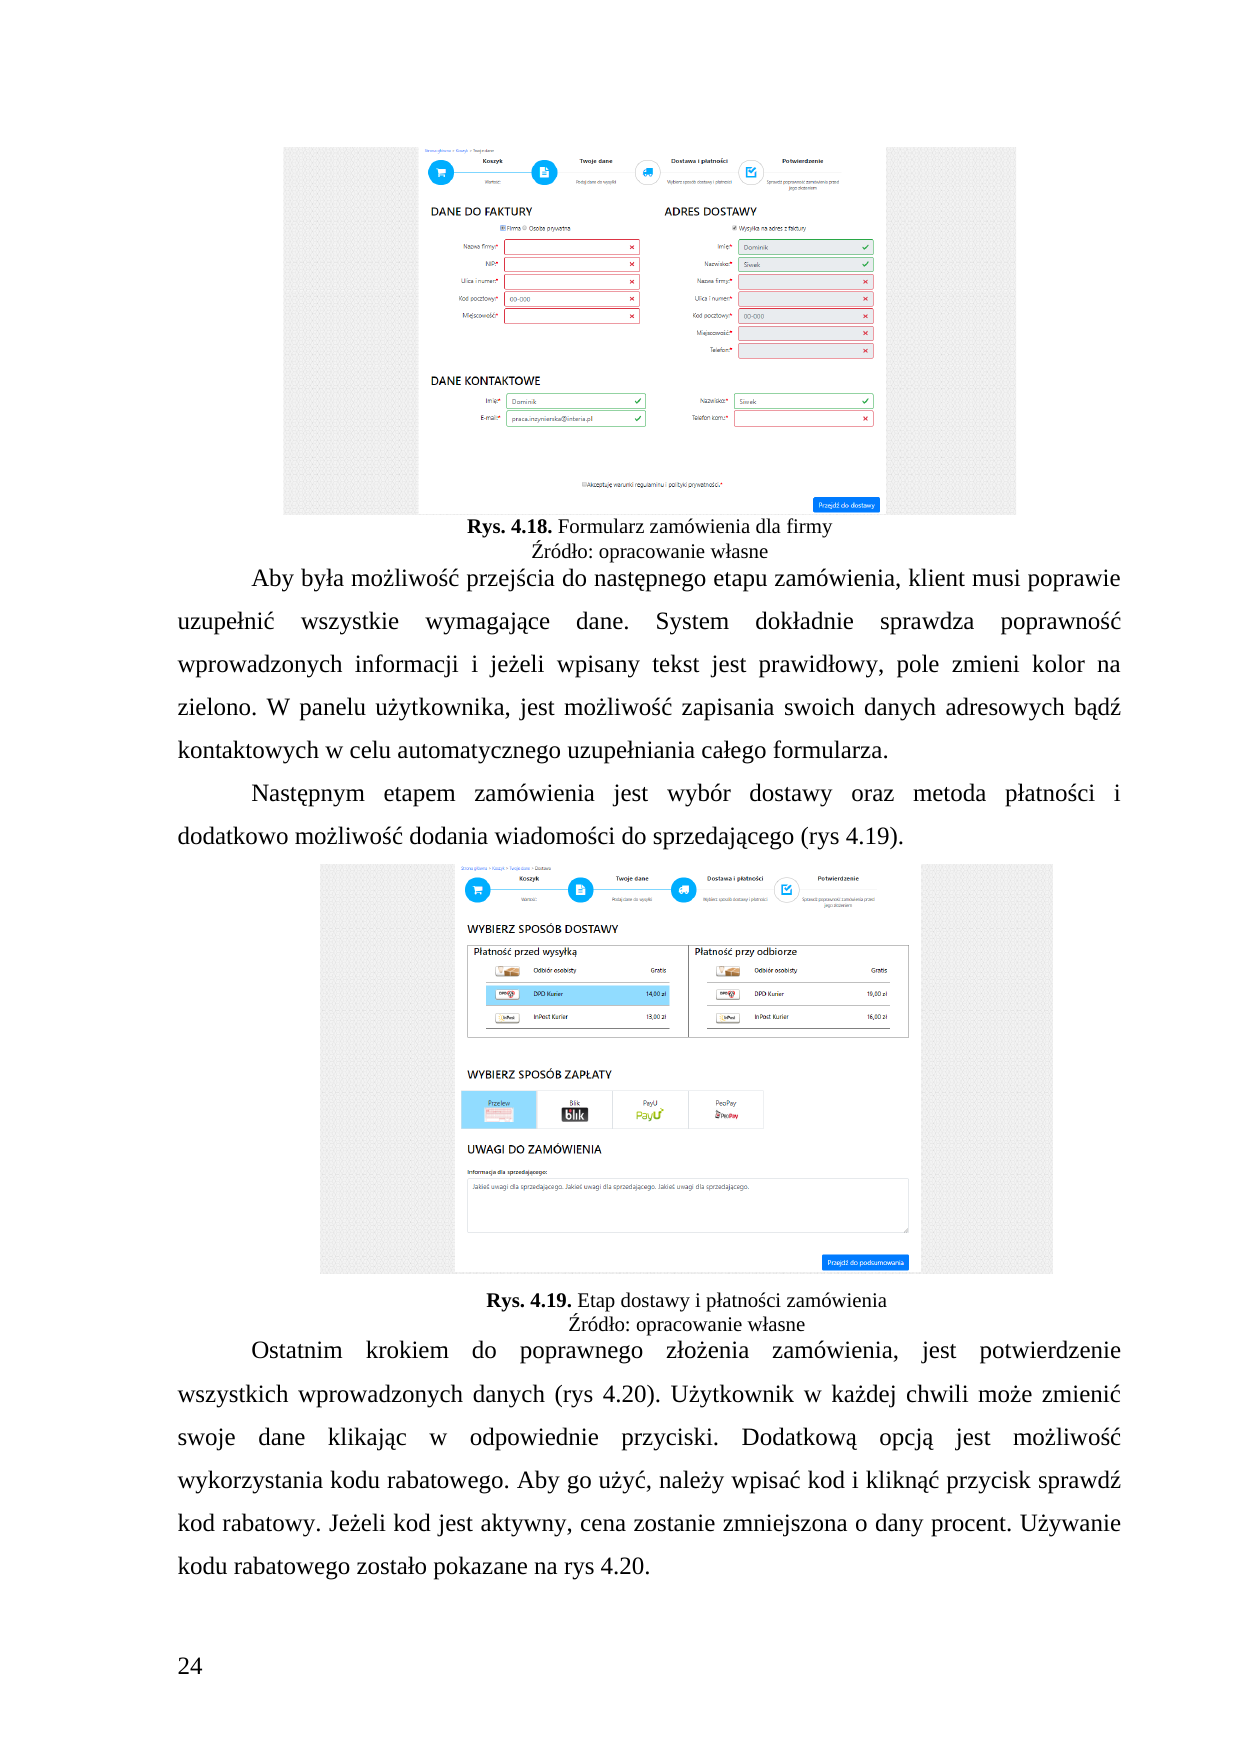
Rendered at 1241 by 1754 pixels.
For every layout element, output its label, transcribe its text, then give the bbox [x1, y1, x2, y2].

text Źródło: opracowanie własne [177, 538, 1122, 563]
text Źródło: opracowanie własne [177, 1312, 1122, 1336]
text Rys. 4.19. Etap dostawy i płatności zamówienia [177, 1287, 1122, 1312]
text Następnym etapem zamówienia jest wybór dostawy oraz metoda płatności i dodatkowo możliwość dodania wiadomości do sprzedającego (rys 4.19). [177, 778, 1122, 850]
text Ostatnim krokiem do poprawnego złożenia zamówienia, jest potwierdzenie wszystkich wprowadzonych danych (rys 4.20). Użytkownik w każdej chwili może zmienić swoje dane klikając w odpowiednie przyciski. Dodatkową opcją jest możliwość wykorzystania kodu rabatowego. Aby go użyć, należy wpisać kod i kliknąć przycisk sprawdź kod rabatowy. Jeżeli kod jest aktywny, cena zostanie zmniejszona o dany procent. Używanie kodu rabatowego zostało pokazane na rys 4.20. [177, 1336, 1122, 1580]
picture [320, 864, 1053, 1274]
text Aby była możliwość przejścia do następnego etapu zamówienia, klient musi poprawie uzupełnić wszystkie wymagające dane. System dokładnie sprawdza poprawność wprowadzonych informacji i jeżeli wpisany tekst jest prawidłowy, pole zmieni kolor na zielono. W panelu użytkownika, jest możliwość zapisania swoich danych adresowych bądź kontaktowych w celu automatycznego uzupełniania całego formularza. [177, 563, 1122, 764]
text Rys. 4.18. Formularz zamówienia dla firmy [177, 514, 1122, 538]
picture [283, 147, 1017, 515]
